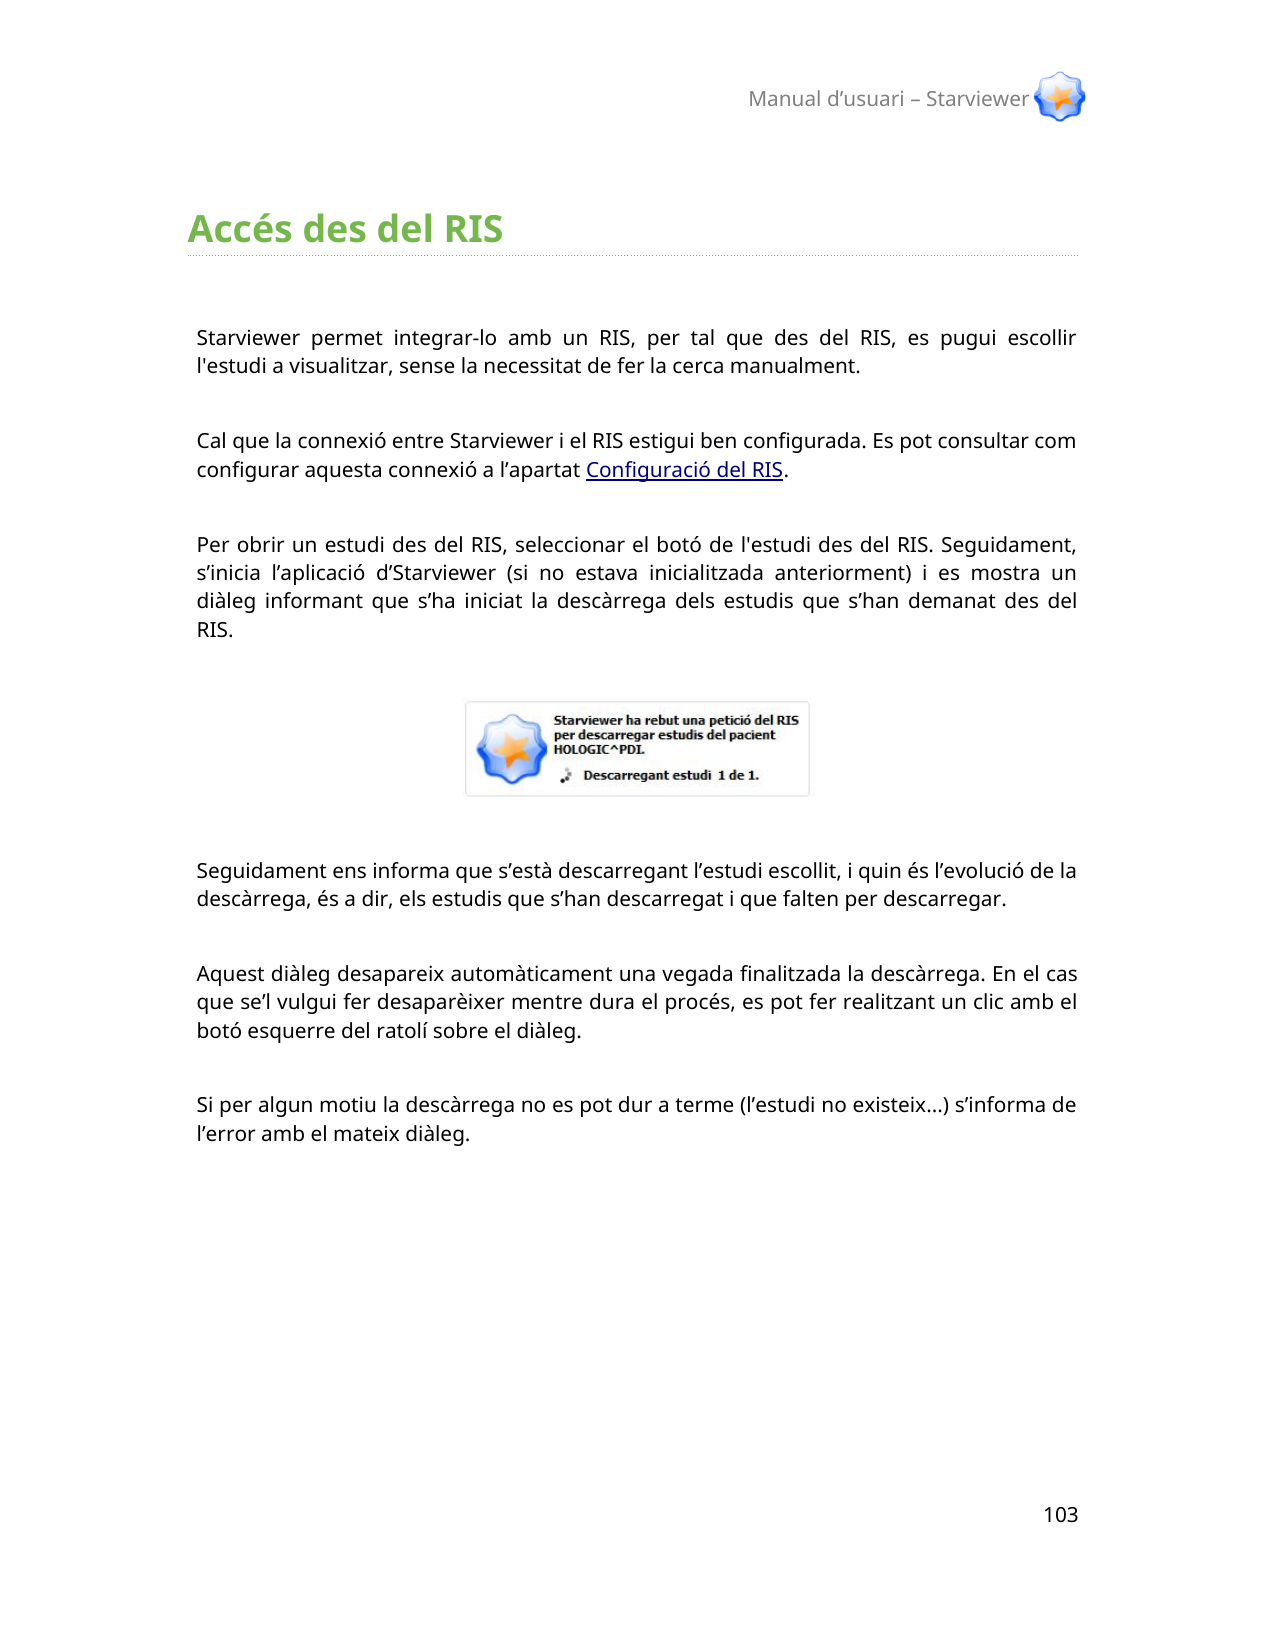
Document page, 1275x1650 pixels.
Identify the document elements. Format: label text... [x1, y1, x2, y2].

text Aquest diàleg desapareix automàticament una vegada finalitzada la descàrrega. En el cas que se’l vulgui fer desaparèixer mentre dura el procés, es pot fer realitzant un clic amb el botó esquerre del ratolí sobre el diàleg. [196, 959, 1078, 1044]
text Seguidament ens informa que s’està descarregant l’estudi escollit, i quin és l’evolució de la descàrrega, és a dir, els estudis que s’han descarregat i que falten per descarregar. [196, 856, 1078, 913]
text Per obrir un estudi des del RIS, seleccionar el botó de l'estudi des del RIS. Seguidament, s’inicia l’aplicació d’Starviewer (si no estava inicialitzada anteriorment) i es mostra un diàleg informant que s’ha iniciat la descàrrega dels estudis que s’han demanat des del RIS. [196, 530, 1078, 643]
text Cal que la connexió entre Starviewer i el RIS estigui ben configurada. Es pot consultar com configurar aquesta connexió a l’apartat Configuració del RIS. [196, 426, 1078, 483]
picture [453, 689, 822, 810]
subtitle Accés des del RIS [187, 202, 1078, 256]
picture [1033, 71, 1086, 122]
text Starviewer permet integrar-lo amb un RIS, per tal que des del RIS, es pugui escollir l'estudi a visualitzar, sense la necessitat de fer la cerca manualment. [196, 323, 1078, 380]
text Si per algun motiu la descàrrega no es pot dur a terme (l’estudi no existeix...) s’informa de l’error amb el mateix diàleg. [196, 1091, 1078, 1147]
